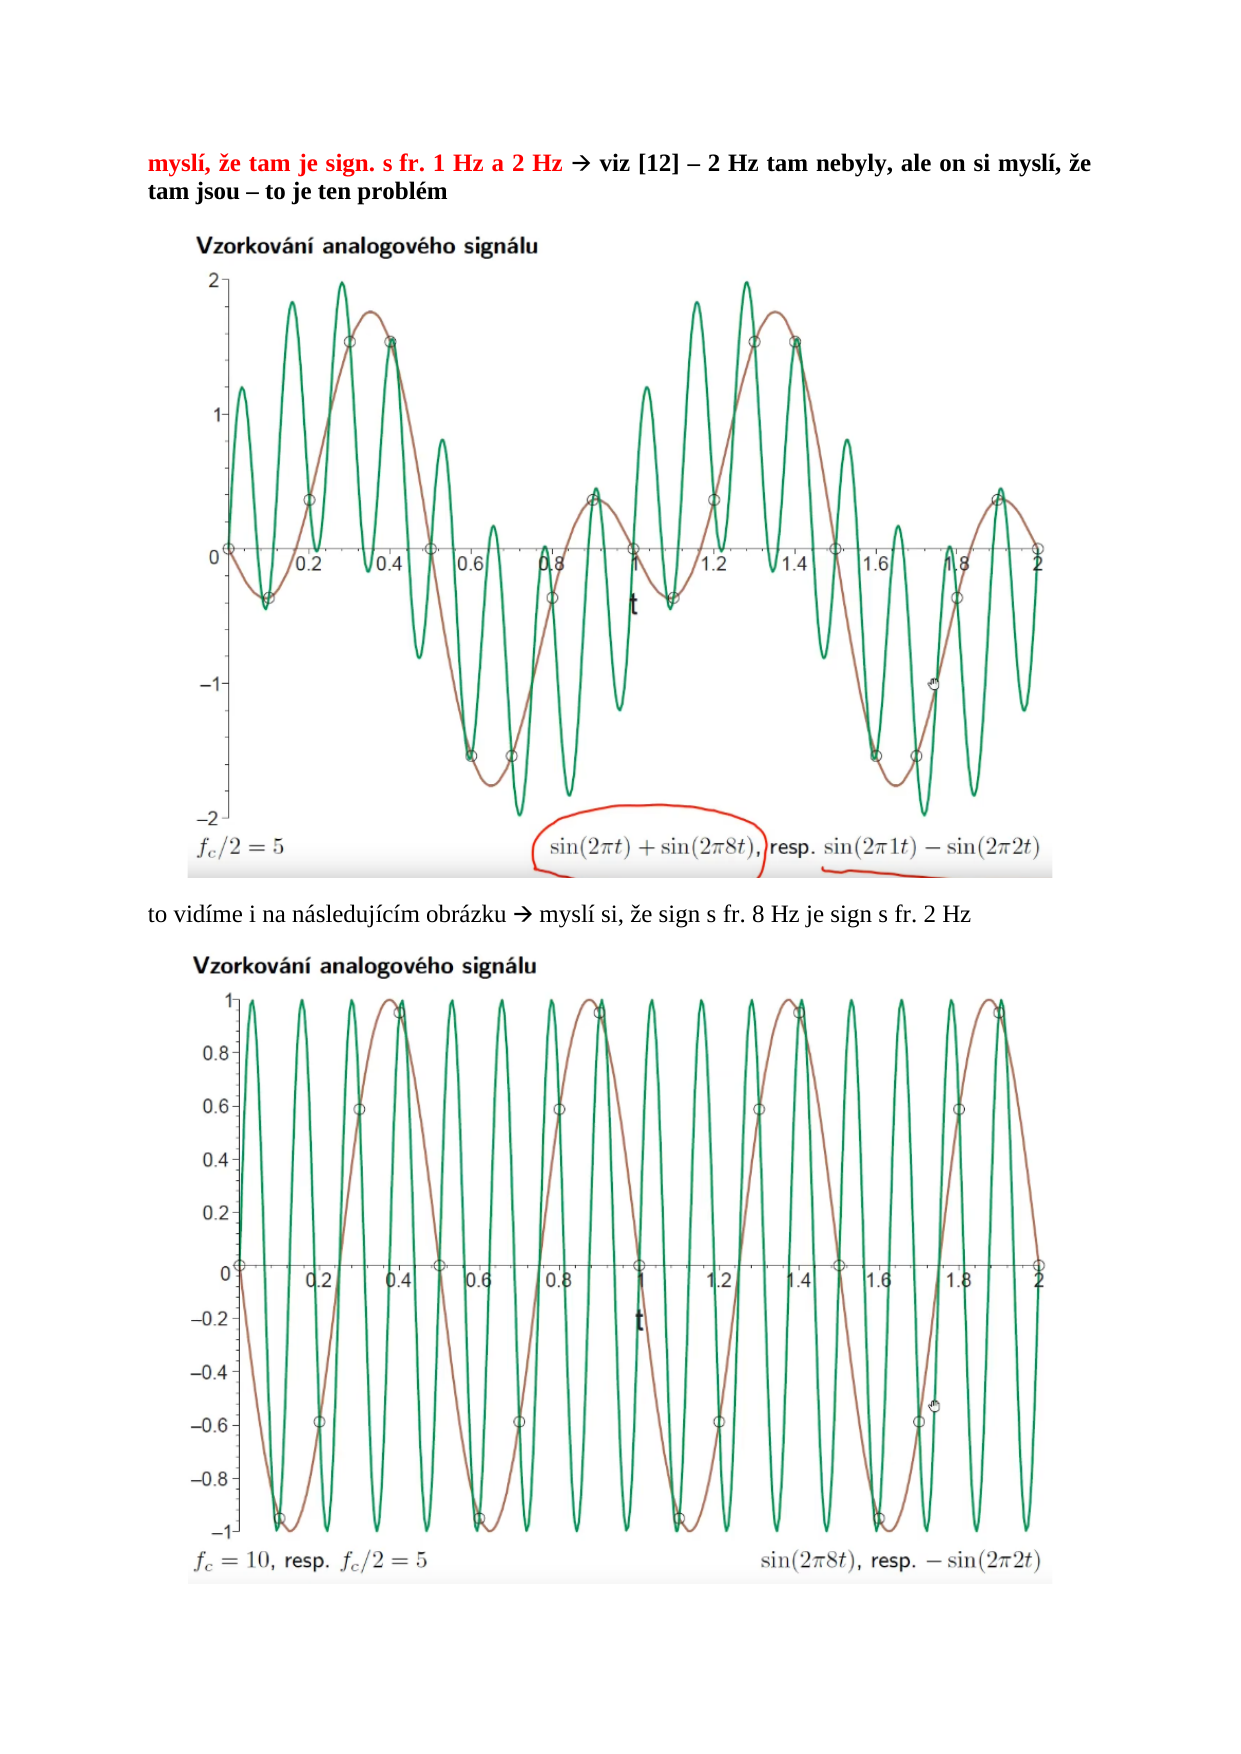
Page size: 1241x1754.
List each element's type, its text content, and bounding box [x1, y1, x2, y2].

picture [188, 948, 1053, 1584]
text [148, 148, 1093, 205]
picture [187, 226, 1053, 878]
text to vidíme i na následujícím obrázku 🡪 myslí si, že sign s fr. 8 Hz je sign s fr. 2 Hz [148, 899, 1093, 928]
